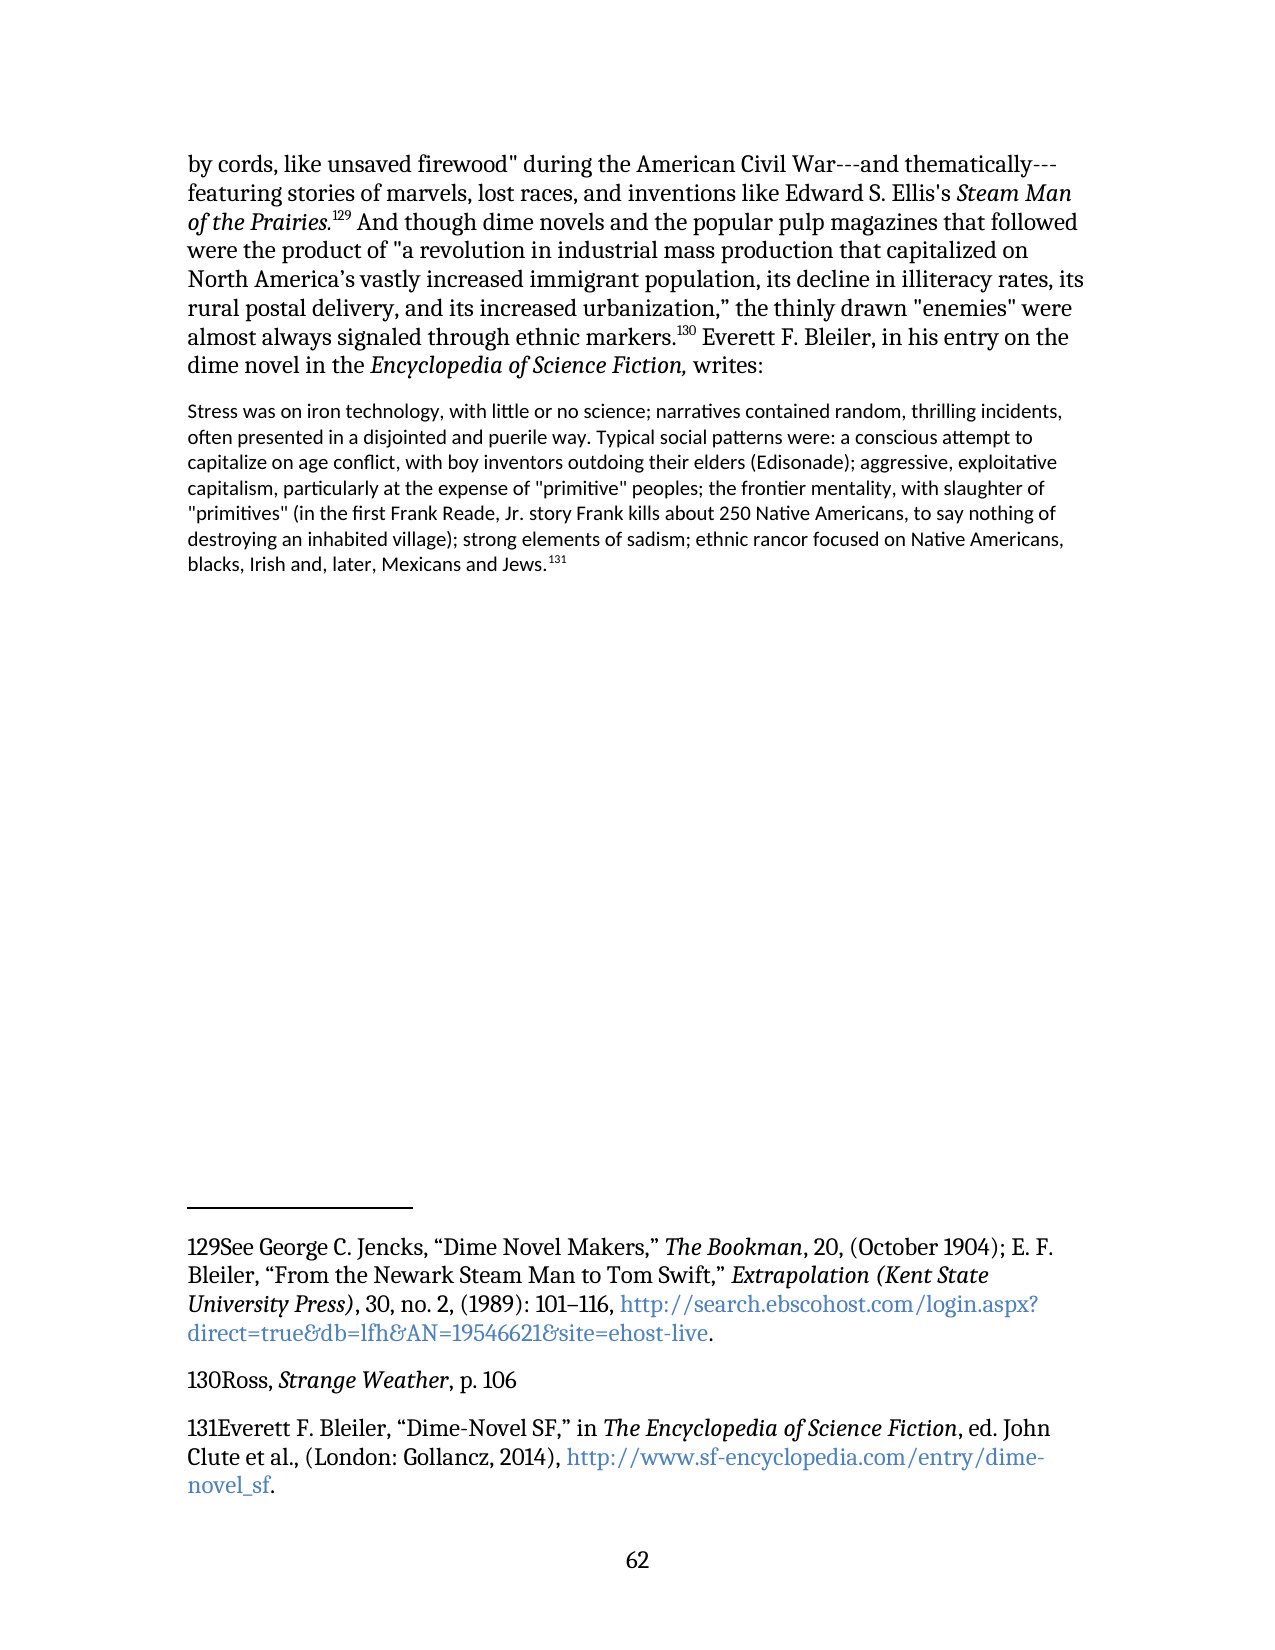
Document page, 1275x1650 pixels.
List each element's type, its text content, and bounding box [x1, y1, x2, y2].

text Stress was on iron technology, with little or no science; narratives contained random, thrilling incidents, often presented in a disjointed and puerile way. Typical social patterns were: a conscious attempt to capitalize on age conflict, with boy inventors outdoing their elders (Edisonade); aggressive, exploitative capitalism, particularly at the expense of "primitive" peoples; the frontier mentality, with slaughter of "primitives" (in the first Frank Reade, Jr. story Frank kills about 250 Native Americans, to say nothing of destroying an inhabited village); strong elements of sadism; ethnic rancor focused on Native Americans, blacks, Irish and, later, Mexicans and Jews. [187, 399, 1087, 577]
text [187, 150, 1087, 380]
